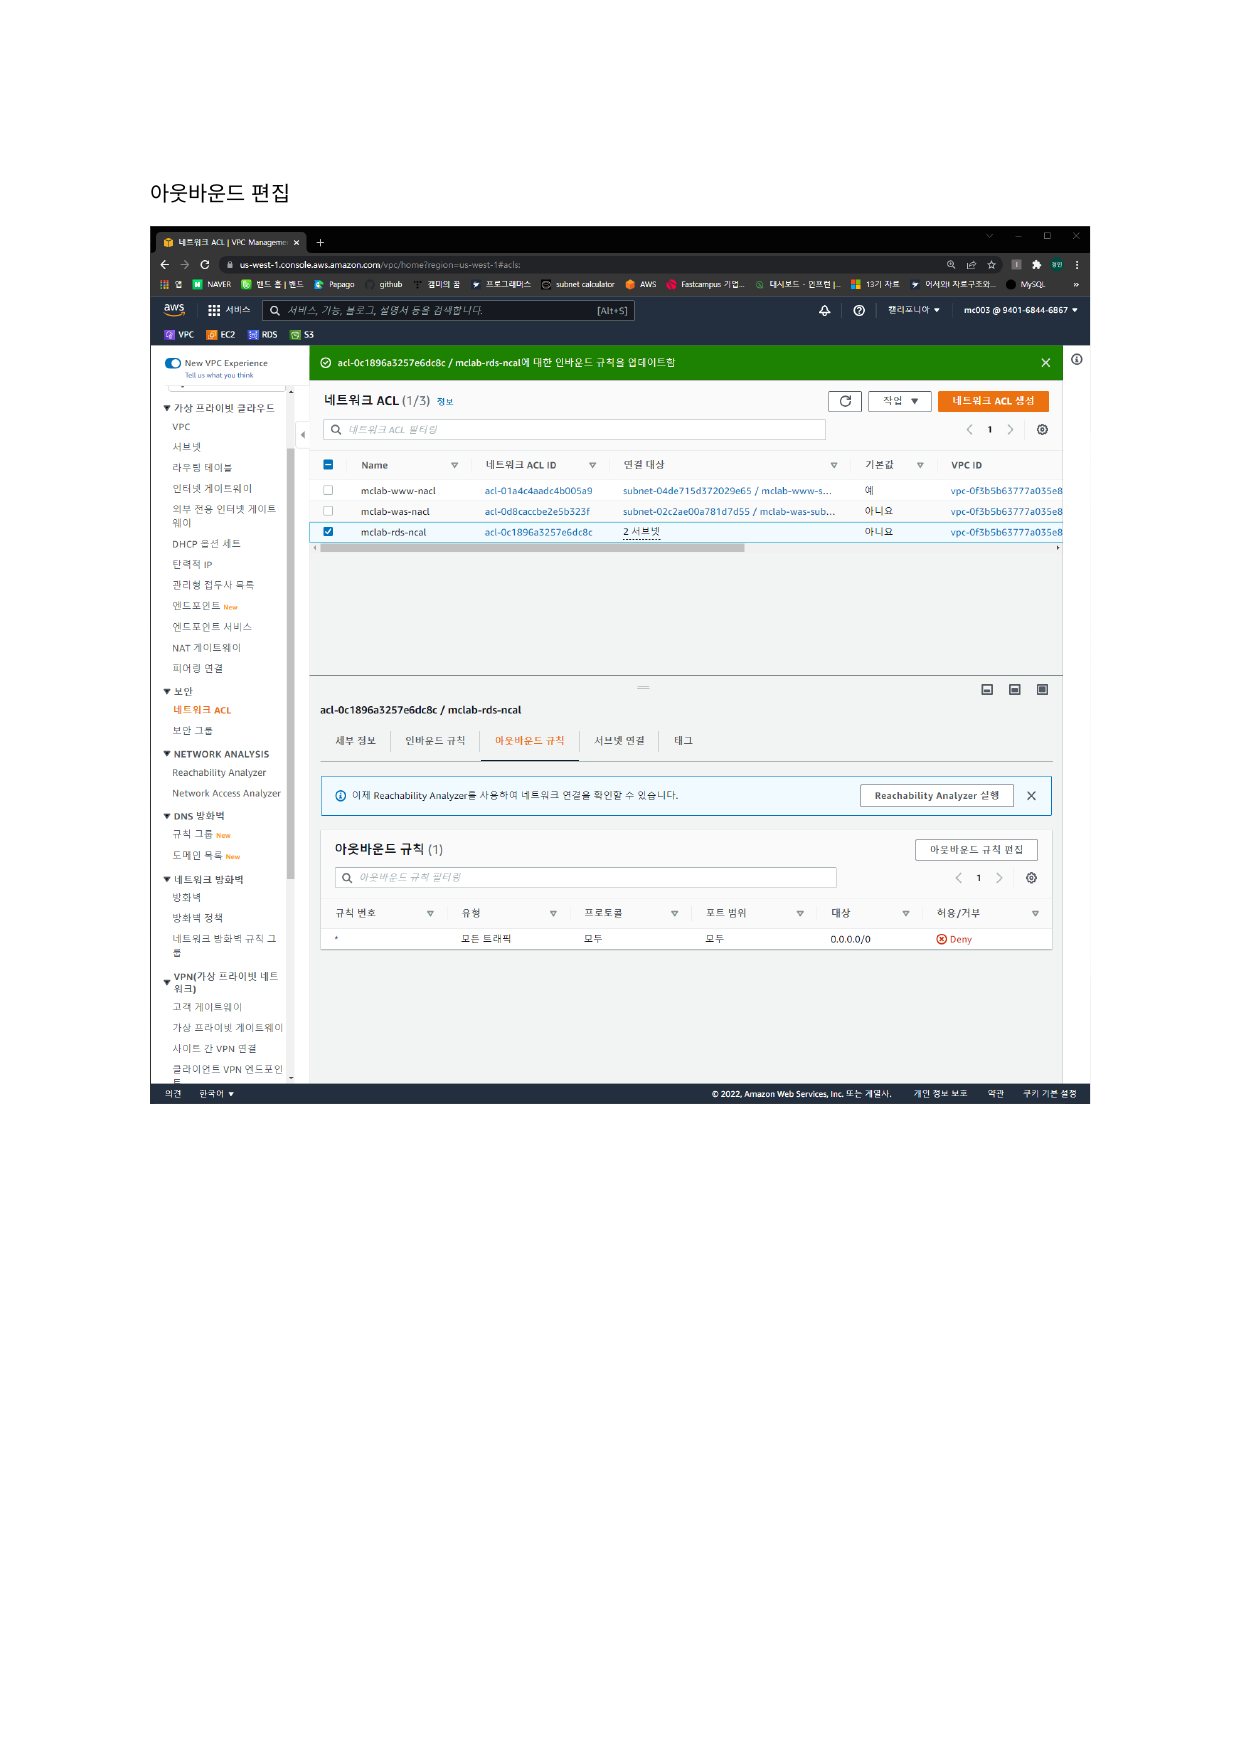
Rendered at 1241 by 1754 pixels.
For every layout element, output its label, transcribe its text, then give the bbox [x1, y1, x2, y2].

text 아웃바운드 편집 [150, 177, 1090, 207]
picture [150, 226, 1091, 1104]
